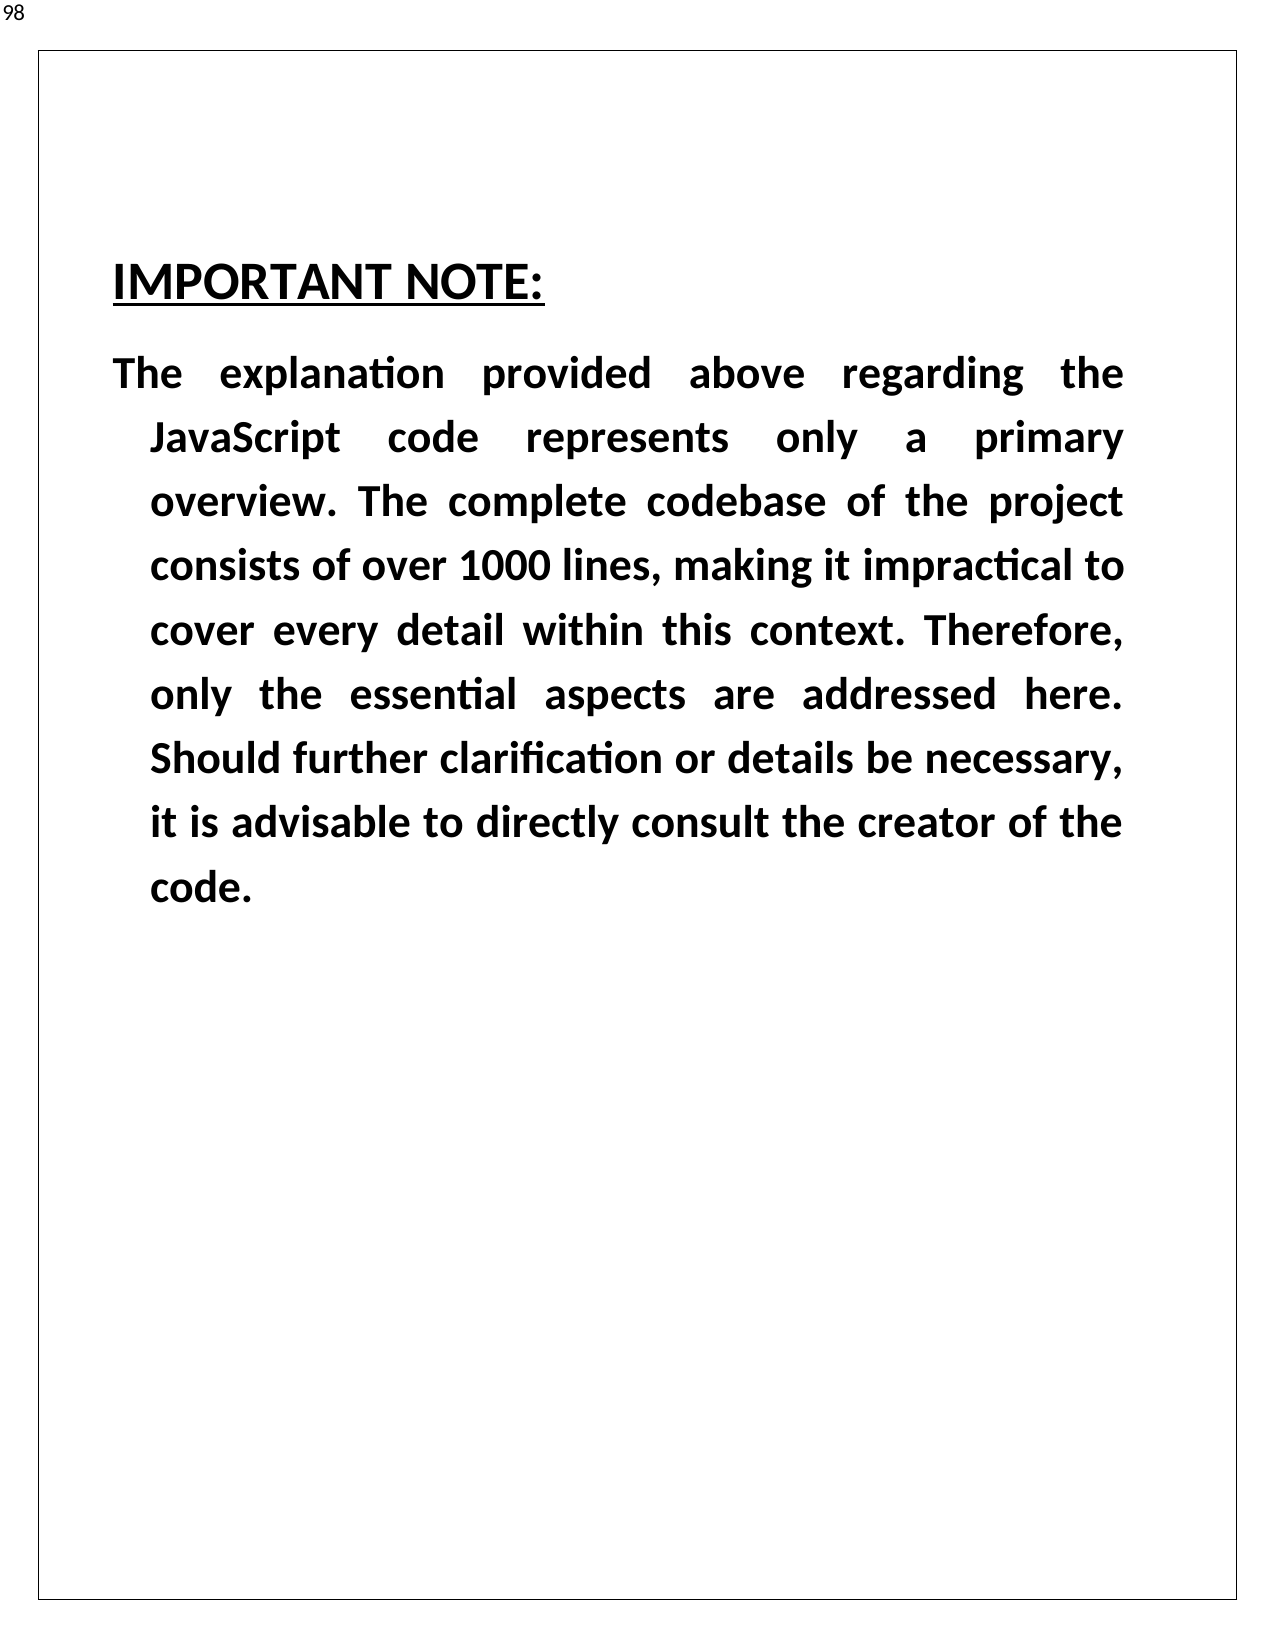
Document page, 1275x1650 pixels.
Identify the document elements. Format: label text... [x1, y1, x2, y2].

text The explanation provided above regarding the JavaScript code represents only a primary overview. The complete codebase of the project consists of over 1000 lines, making it impractical to cover every detail within this context. Therefore, only the essential aspects are addressed here. Should further clarification or details be necessary, it is advisable to directly consult the creator of the code. [112, 343, 1125, 914]
text IMPORTANT NOTE: [112, 247, 1236, 313]
